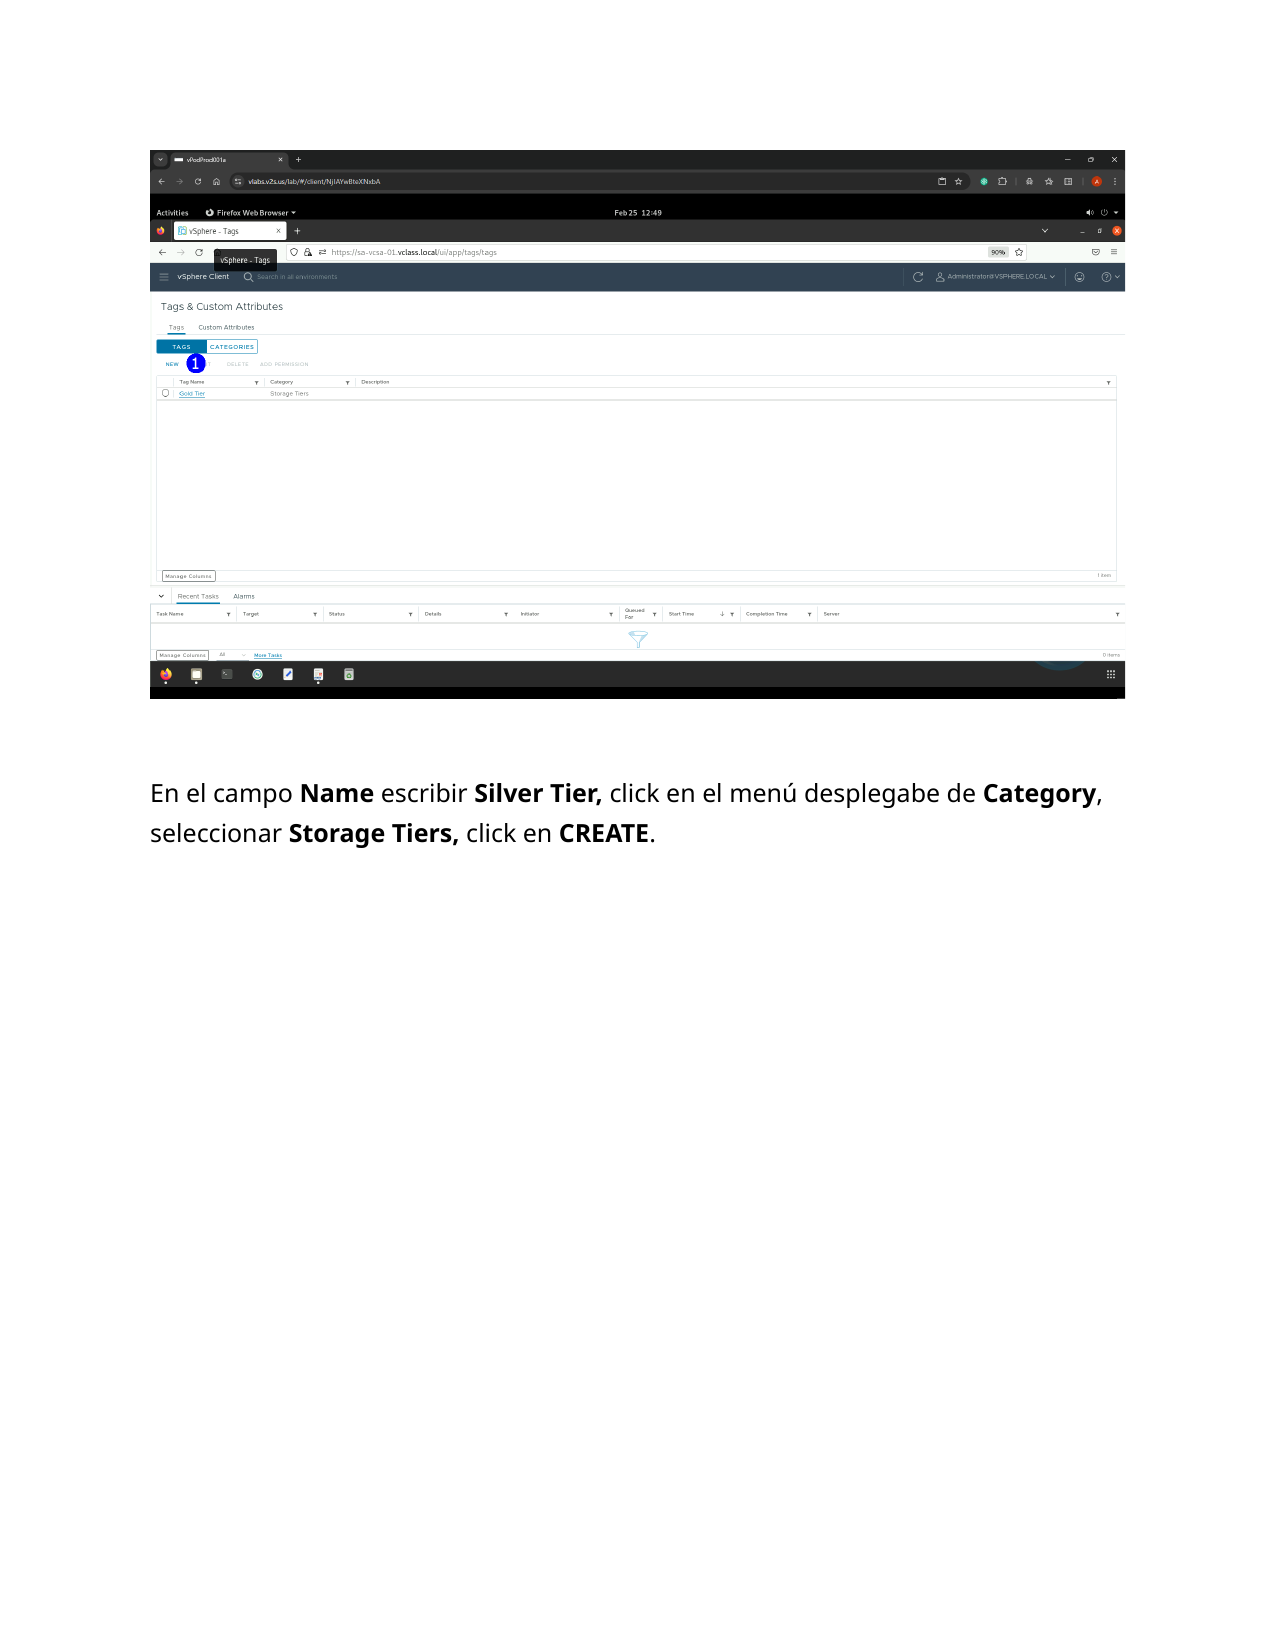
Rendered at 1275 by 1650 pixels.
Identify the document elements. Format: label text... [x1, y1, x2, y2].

text En el campo Name escribir Silver Tier, click en el menú desplegabe de Category, seleccionar Storage Tiers, click en CREATE. [150, 776, 1125, 849]
picture [150, 150, 1125, 699]
